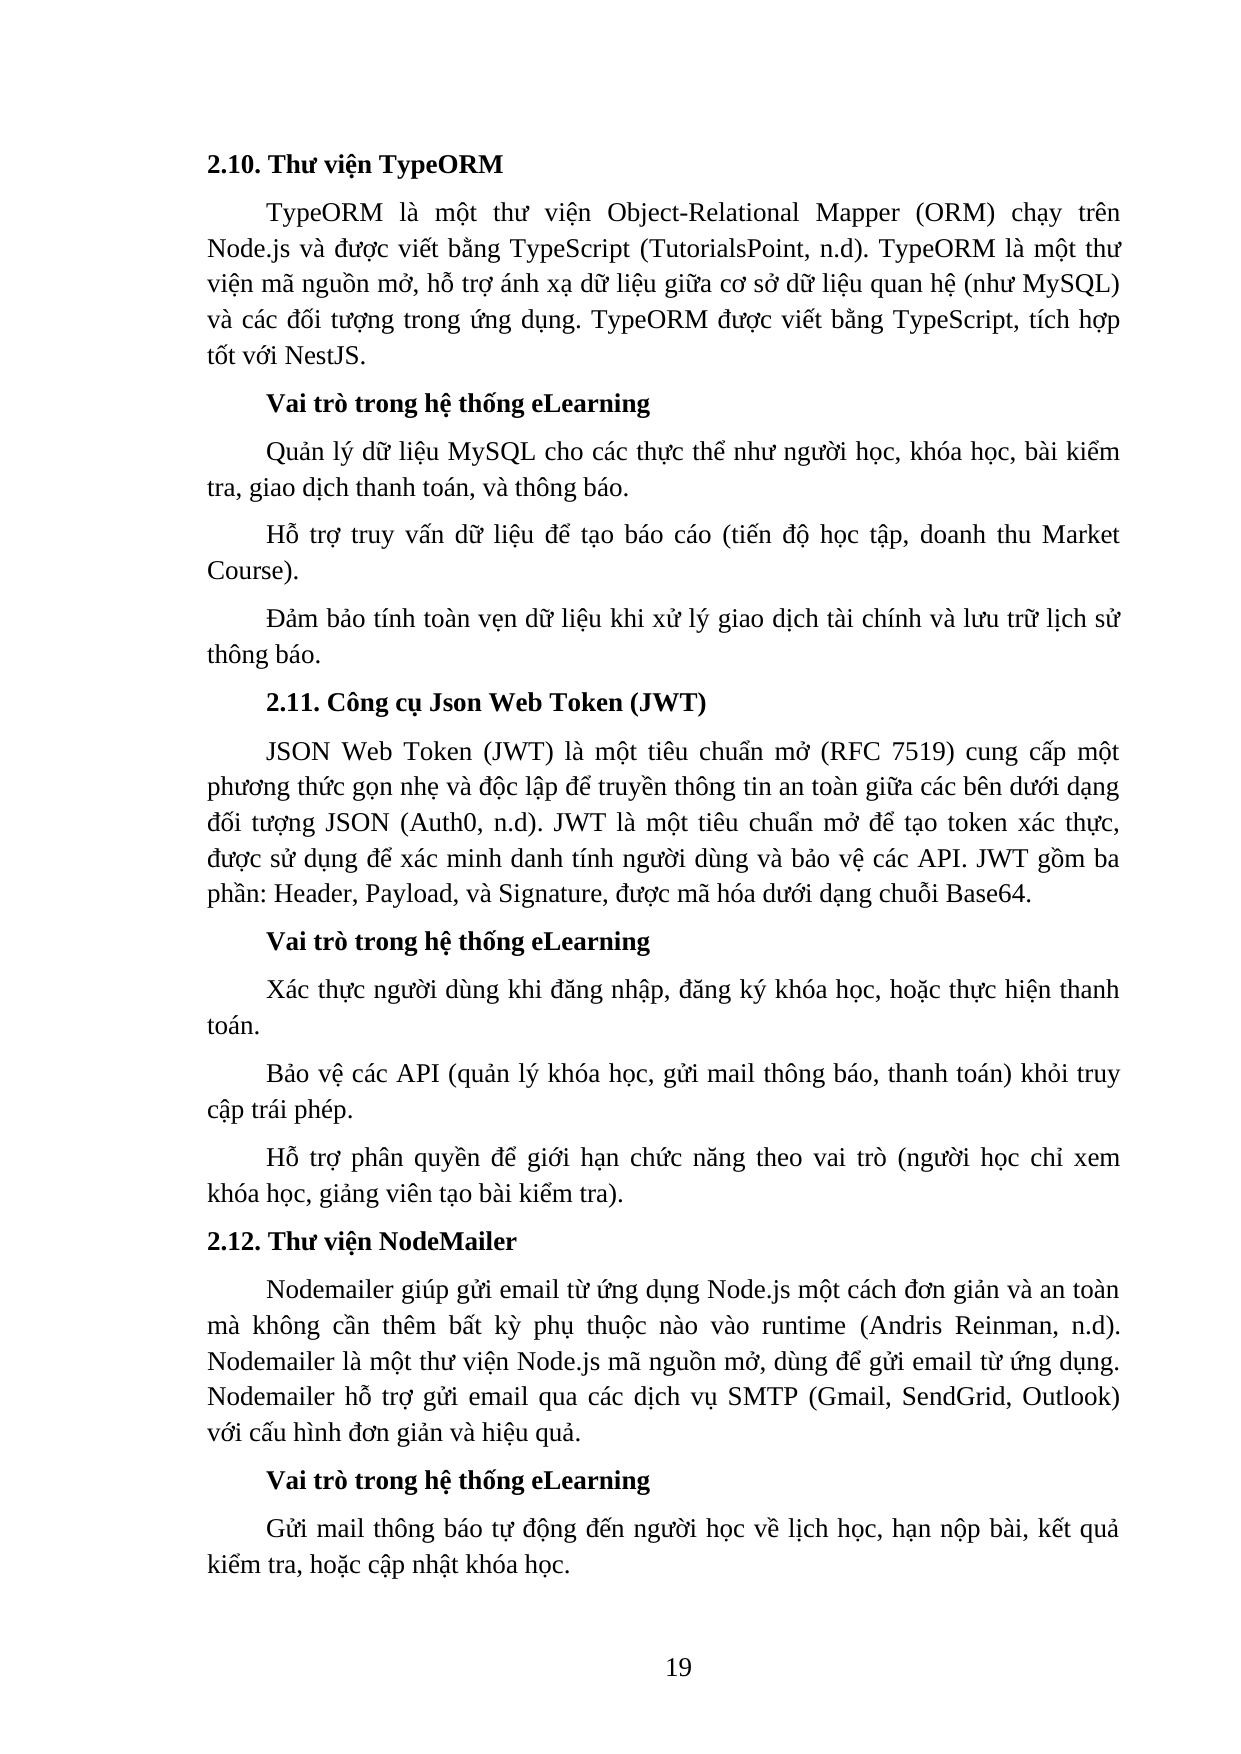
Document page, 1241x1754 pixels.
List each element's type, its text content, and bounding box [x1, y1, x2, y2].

text Vai trò trong hệ thống eLearning [266, 926, 1121, 957]
text Hỗ trợ phân quyền để giới hạn chức năng theo vai trò (người học chỉ xem khóa học, giảng viên tạo bài kiểm tra). [207, 1141, 1121, 1208]
text JSON Web Token (JWT) là một tiêu chuẩn mở (RFC 7519) cung cấp một phương thức gọn nhẹ và độc lập để truyền thông tin an toàn giữa các bên dưới dạng đối tượng JSON (Auth0, n.d). JWT là một tiêu chuẩn mở để tạo token xác thực, được sử dụng để xác minh danh tính người dùng và bảo vệ các API. JWT gồm ba phần: Header, Payload, và Signature, được mã hóa dưới dạng chuỗi Base64. [207, 734, 1121, 909]
text Quản lý dữ liệu MySQL cho các thực thể như người học, khóa học, bài kiểm tra, giao dịch thanh toán, và thông báo. [207, 435, 1121, 502]
text Bảo vệ các API (quản lý khóa học, gửi mail thông báo, thanh toán) khỏi truy cập trái phép. [207, 1057, 1121, 1124]
text TypeORM là một thư viện Object-Relational Mapper (ORM) chạy trên Node.js và được viết bằng TypeScript (TutorialsPoint, n.d). TypeORM là một thư viện mã nguồn mở, hỗ trợ ánh xạ dữ liệu giữa cơ sở dữ liệu quan hệ (như MySQL) và các đối tượng trong ứng dụng. TypeORM được viết bằng TypeScript, tích hợp tốt với NestJS. [207, 196, 1121, 370]
text Đảm bảo tính toàn vẹn dữ liệu khi xử lý giao dịch tài chính và lưu trữ lịch sử thông báo. [207, 602, 1121, 669]
text Vai trò trong hệ thống eLearning [266, 1464, 1121, 1495]
subtitle 2.11. Công cụ Json Web Token (JWT) [207, 686, 1122, 717]
subtitle 2.12. Thư viện NodeMailer [207, 1225, 1122, 1256]
text Gửi mail thông báo tự động đến người học về lịch học, hạn nộp bài, kết quả kiểm tra, hoặc cập nhật khóa học. [207, 1512, 1121, 1579]
text Nodemailer giúp gửi email từ ứng dụng Node.js một cách đơn giản và an toàn mà không cần thêm bất kỳ phụ thuộc nào vào runtime (Andris Reinman, n.d). Nodemailer là một thư viện Node.js mã nguồn mở, dùng để gửi email từ ứng dụng. Nodemailer hỗ trợ gửi email qua các dịch vụ SMTP (Gmail, SendGrid, Outlook) với cấu hình đơn giản và hiệu quả. [207, 1273, 1121, 1447]
text Vai trò trong hệ thống eLearning [266, 387, 1121, 418]
text Hỗ trợ truy vấn dữ liệu để tạo báo cáo (tiến độ học tập, doanh thu Market Course). [207, 519, 1121, 586]
subtitle 2.10. Thư viện TypeORM [207, 148, 1122, 179]
text Xác thực người dùng khi đăng nhập, đăng ký khóa học, hoặc thực hiện thanh toán. [207, 973, 1121, 1040]
